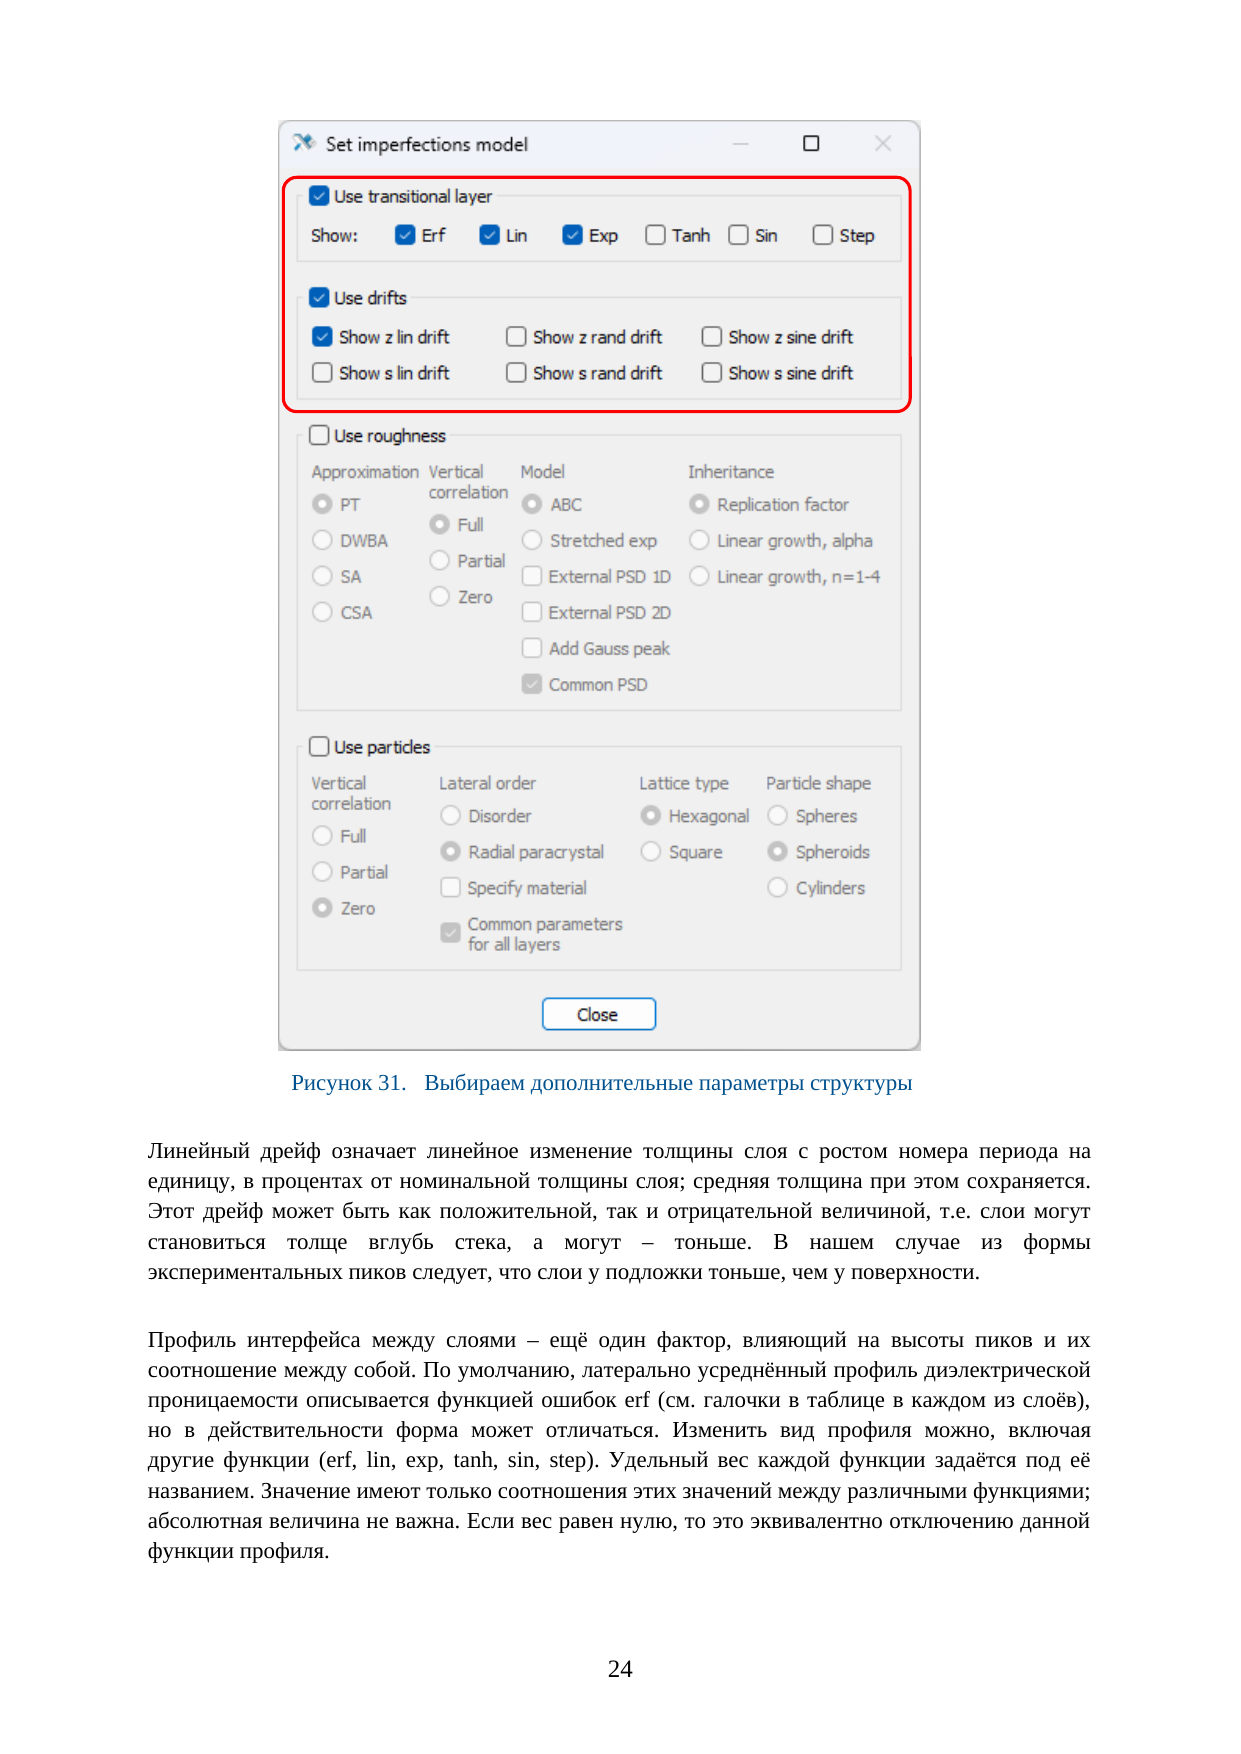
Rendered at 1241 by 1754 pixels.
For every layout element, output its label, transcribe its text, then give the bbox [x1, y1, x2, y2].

text Профиль интерфейса между слоями – ещё один фактор, влияющий на высоты пиков и их соотношение между собой. По умолчанию, латерально усреднённый профиль диэлектрической проницаемости описывается функцией ошибок erf (см. галочки в таблице в каждом из слоёв), но в действительности форма может отличаться. Изменить вид профиля можно, включая другие функции (erf, lin, exp, tanh, sin, step). Удельный вес каждой функции задаётся под её названием. Значение имеют только соотношения этих значений между различными функциями; абсолютная величина не важна. Если вес равен нулю, то это эквивалентно отключению данной функции профиля. [148, 1326, 1093, 1563]
list Линейный дрейф означает линейное изменение толщины слоя с ростом номера периода на единицу, в процентах от номинальной толщины слоя; средняя толщина при этом сохраняется. Этот дрейф может быть как положительной, так и отрицательной величиной, т.е. слои могут становиться толще вглубь стека, а могут – тоньше. В нашем случае из формы экспериментальных пиков следует, что слои у подложки тоньше, чем у поверхности. [148, 1137, 1093, 1284]
picture [278, 120, 921, 1051]
